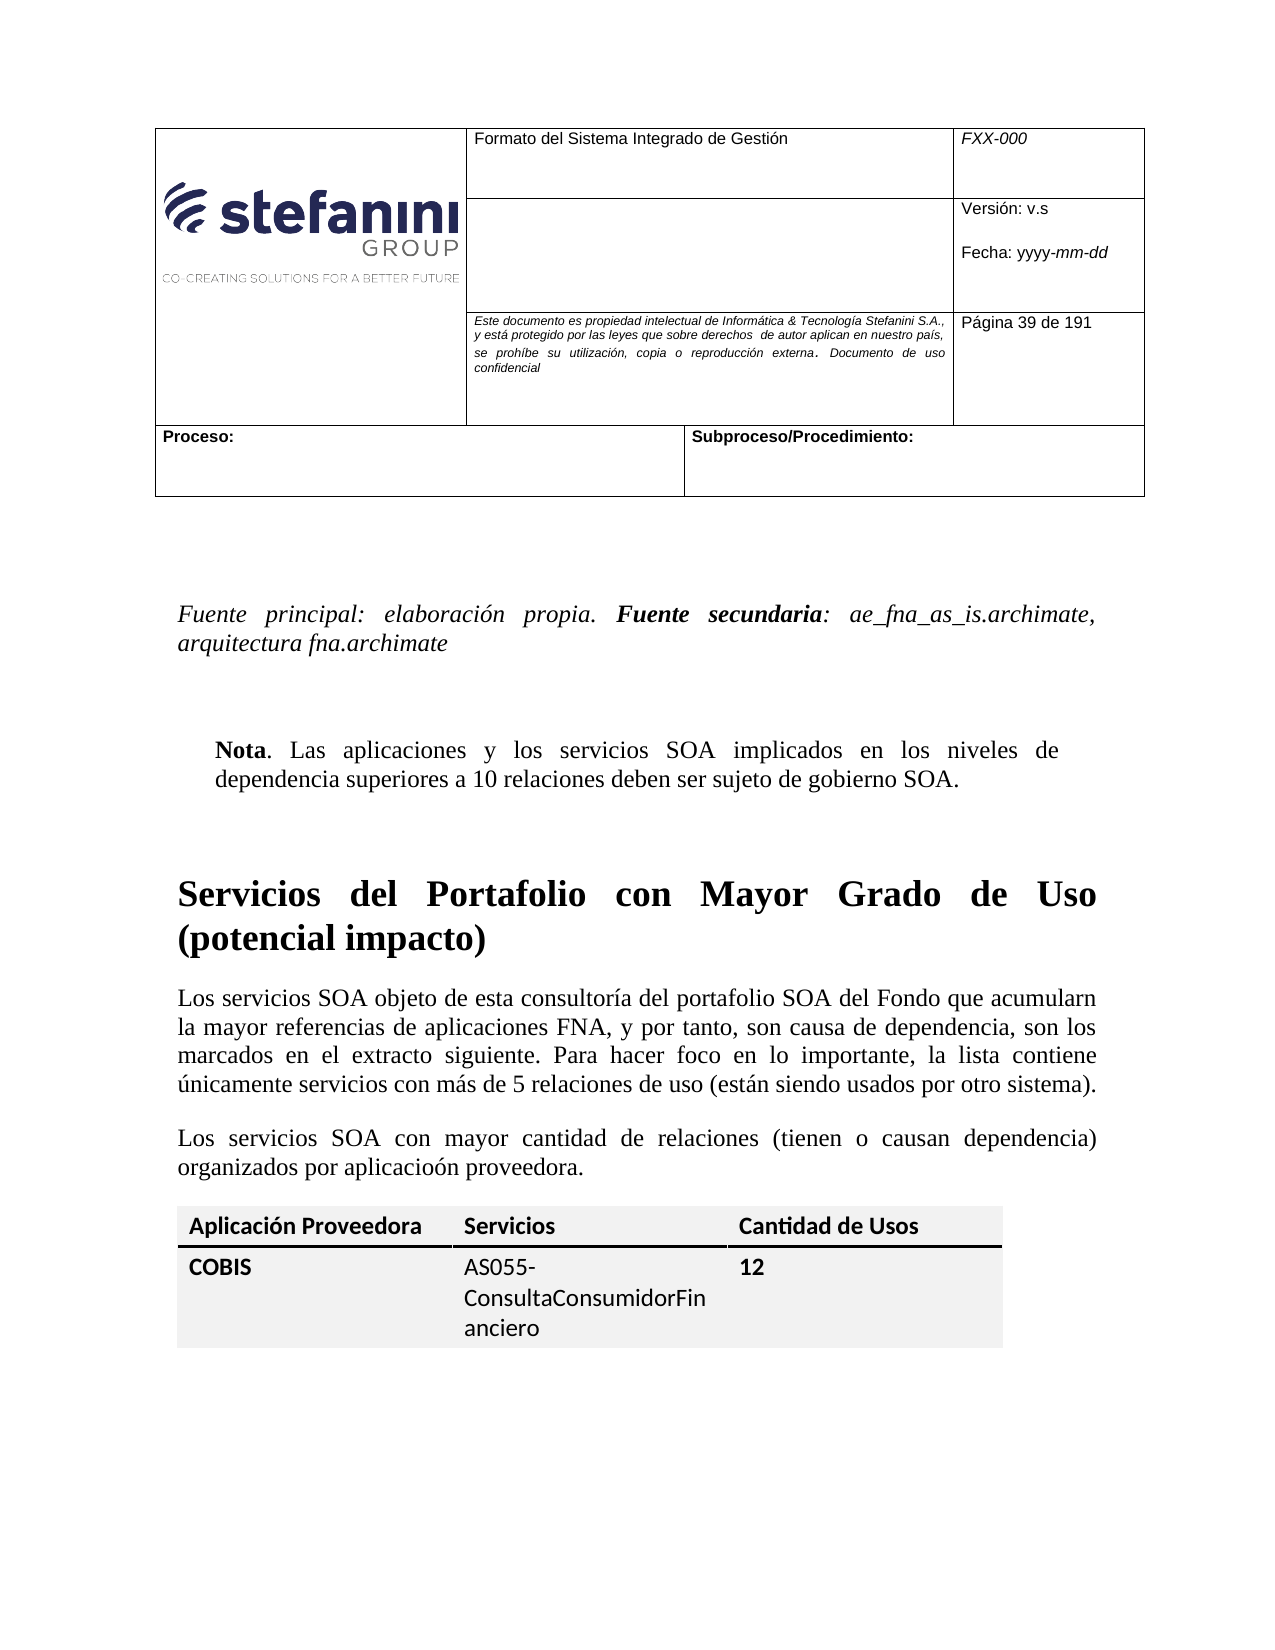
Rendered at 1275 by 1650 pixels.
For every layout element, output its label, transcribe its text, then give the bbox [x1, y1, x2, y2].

text Los servicios SOA con mayor cantidad de relaciones (tienen o causan dependencia) organizados por aplicacioón proveedora. [177, 1123, 1098, 1181]
text Nota. Las aplicaciones y los servicios SOA implicados en los niveles de dependencia superiores a 10 relaciones deben ser sujeto de gobierno SOA. [215, 736, 1060, 793]
picture [162, 182, 460, 286]
subtitle Servicios del Portafolio con Mayor Grado de Uso (potencial impacto) [177, 872, 1098, 958]
text Fuente principal: elaboración propia. Fuente secundaria: ae_fna_as_is.archimate, arquitectura fna.archimate [177, 599, 1098, 657]
table_header Servicios [453, 1207, 727, 1245]
table_cell COBIS [178, 1248, 452, 1347]
table_cell 12 [728, 1248, 1002, 1347]
table_header Cantidad de Usos [728, 1207, 1002, 1245]
table_header Aplicación Proveedora [178, 1207, 452, 1245]
table_cell AS055-ConsultaConsumidorFinanciero [453, 1248, 727, 1347]
text Los servicios SOA objeto de esta consultoría del portafolio SOA del Fondo que acumularn la mayor referencias de aplicaciones FNA, y por tanto, son causa de dependencia, son los marcados en el extracto siguiente. Para hacer foco en lo importante, la lista contiene únicamente servicios con más de 5 relaciones de uso (están siendo usados por otro sistema). [177, 983, 1098, 1098]
